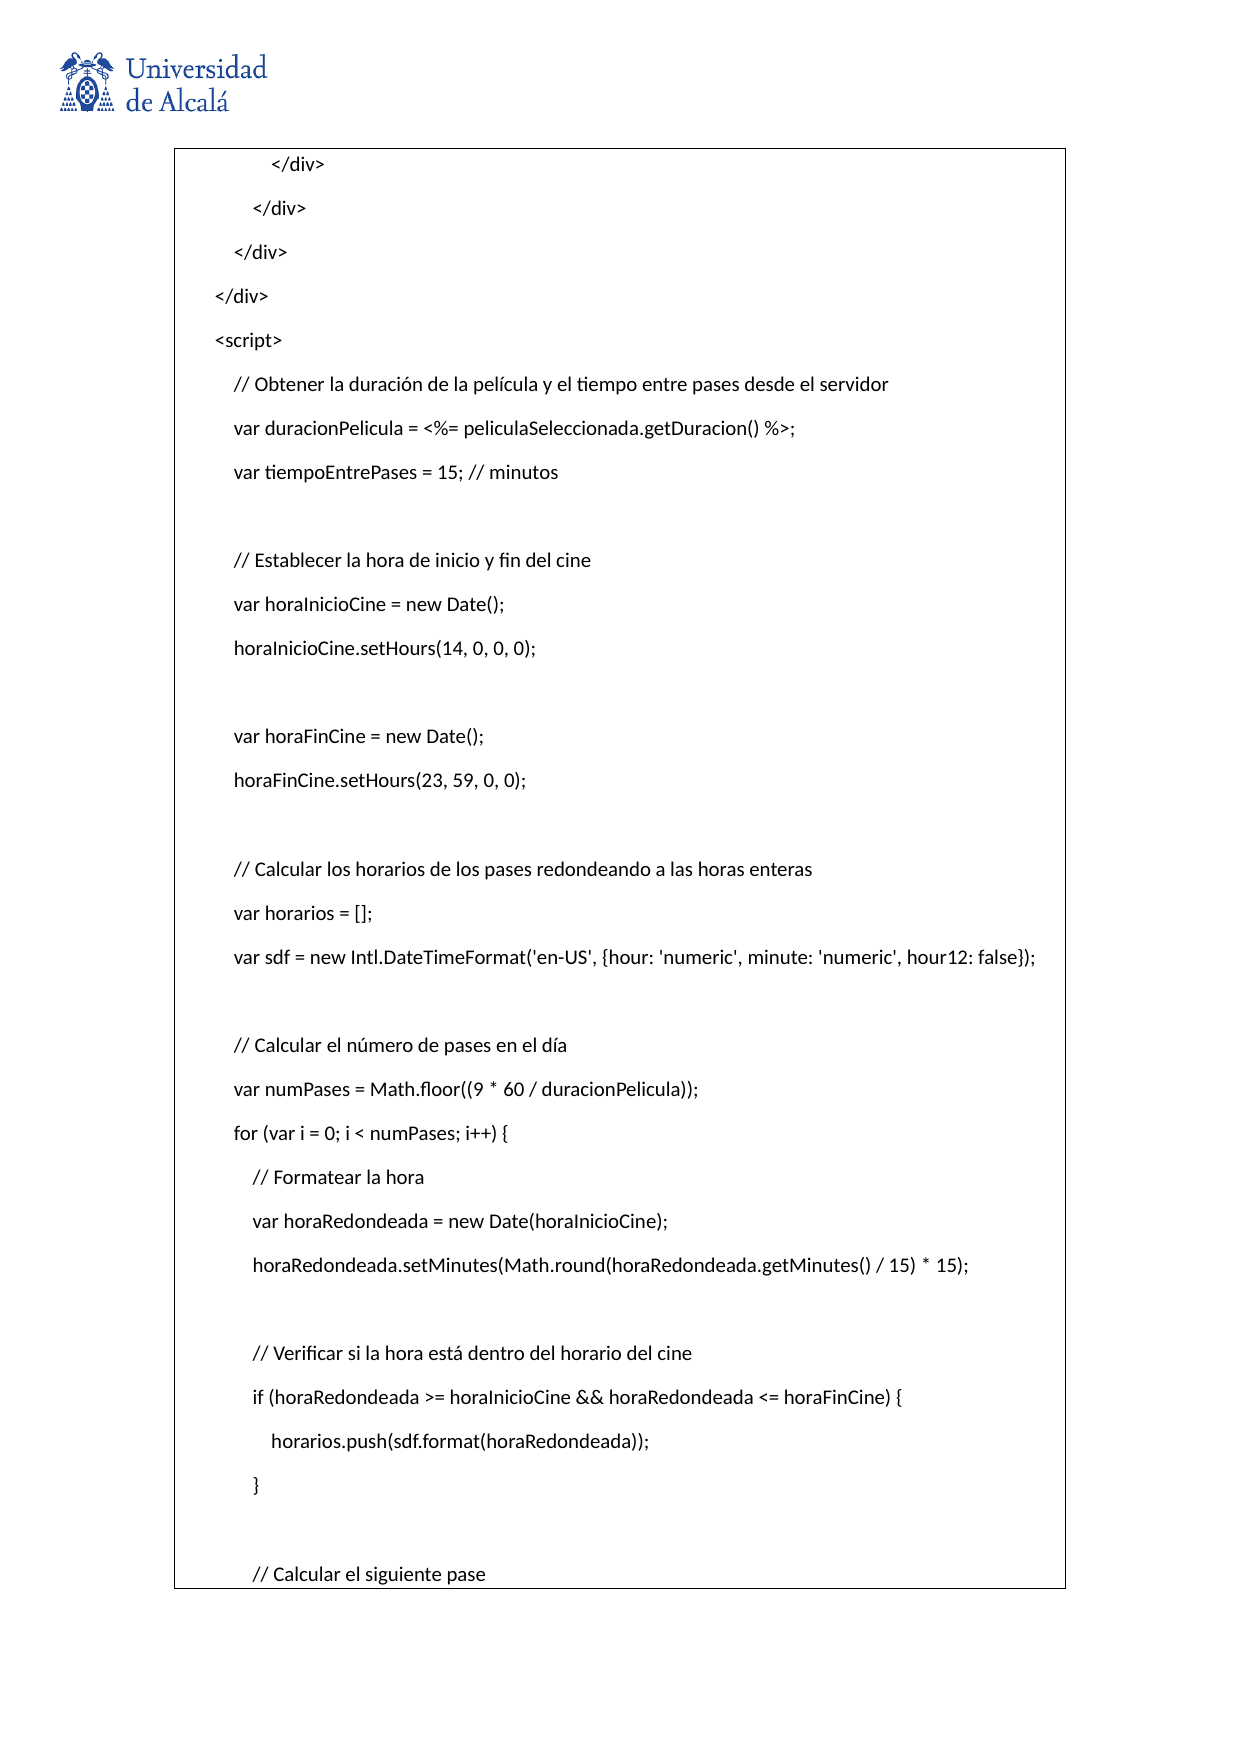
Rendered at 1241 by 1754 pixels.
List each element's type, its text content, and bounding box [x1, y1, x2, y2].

text </div> [175, 280, 1065, 308]
text var duracionPelicula = <%= peliculaSeleccionada.getDuracion() %>; [175, 412, 1065, 441]
text var sdf = new Intl.DateTimeFormat('en-US', {hour: 'numeric', minute: 'numeric', hour12: false}); [175, 941, 1065, 969]
text </div> [175, 236, 1065, 264]
text // Calcular los horarios de los pases redondeando a las horas enteras [175, 853, 1065, 881]
text var tiempoEntrePases = 15; // minutos [175, 456, 1065, 484]
text // Verificar si la hora está dentro del horario del cine [175, 1337, 1065, 1366]
text if (horaRedondeada >= horaInicioCine && horaRedondeada <= horaFinCine) { [175, 1381, 1065, 1410]
text var horaInicioCine = new Date(); [175, 588, 1065, 617]
text </div> [175, 149, 1065, 176]
text } [175, 1469, 1065, 1498]
text for (var i = 0; i < numPases; i++) { [175, 1117, 1065, 1146]
text </div> [175, 192, 1065, 220]
text var horaRedondeada = new Date(horaInicioCine); [175, 1205, 1065, 1234]
text // Formatear la hora [175, 1161, 1065, 1189]
text horaRedondeada.setMinutes(Math.round(horaRedondeada.getMinutes() / 15) * 15); [175, 1249, 1065, 1278]
text horaInicioCine.setHours(14, 0, 0, 0); [175, 632, 1065, 661]
text // Calcular el siguiente pase [175, 1558, 1065, 1588]
text horarios.push(sdf.format(horaRedondeada)); [175, 1425, 1065, 1454]
picture [53, 45, 274, 119]
text horaFinCine.setHours(23, 59, 0, 0); [175, 764, 1065, 793]
text <script> [175, 324, 1065, 352]
text var horaFinCine = new Date(); [175, 720, 1065, 749]
text var numPases = Math.floor((9 * 60 / duracionPelicula)); [175, 1073, 1065, 1101]
text // Calcular el número de pases en el día [175, 1029, 1065, 1057]
text // Establecer la hora de inicio y fin del cine [175, 544, 1065, 573]
text // Obtener la duración de la película y el tiempo entre pases desde el servidor [175, 368, 1065, 396]
text var horarios = []; [175, 897, 1065, 925]
